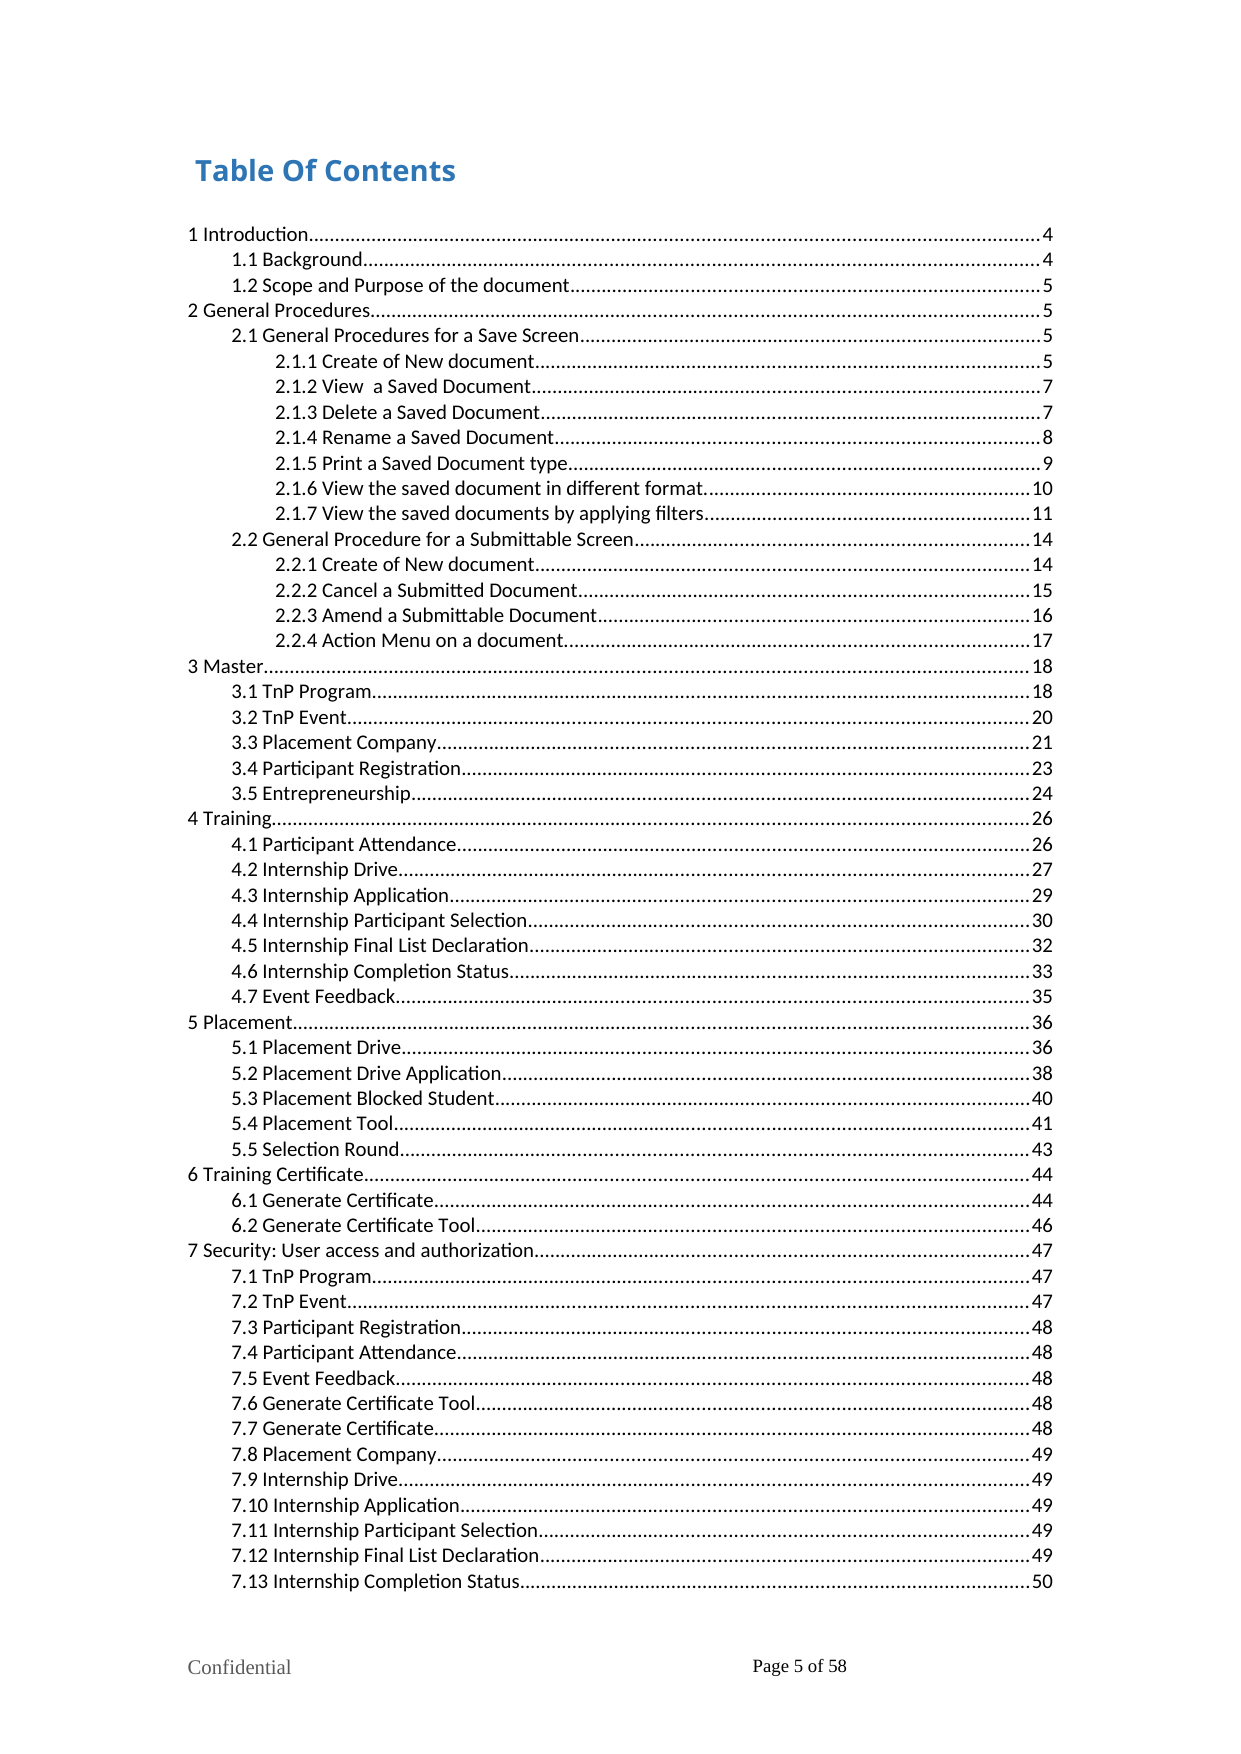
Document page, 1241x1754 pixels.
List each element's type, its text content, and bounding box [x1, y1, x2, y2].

text 2 General Procedures 5 [187, 297, 1053, 323]
text 6 Training Certificate 44 [187, 1161, 1053, 1187]
text 3 Master 18 [187, 653, 1053, 678]
text 2.1.1 Create of New document 5 [275, 348, 1053, 373]
text 4.3 Internship Application 29 [231, 882, 1053, 907]
text 5.1 Placement Drive 36 [231, 1034, 1053, 1060]
text 7.11 Internship Participant Selection 49 [231, 1517, 1053, 1543]
text 2.1.4 Rename a Saved Document 8 [275, 424, 1053, 450]
text 7.7 Generate Certificate 48 [231, 1416, 1053, 1441]
text 5.4 Placement Tool 41 [231, 1111, 1053, 1136]
text 4.7 Event Feedback 35 [231, 983, 1053, 1009]
text 2.2 General Procedure for a Submittable Screen 14 [231, 526, 1053, 551]
text 2.1.3 Delete a Saved Document 7 [275, 399, 1053, 424]
text 1.2 Scope and Purpose of the document 5 [231, 272, 1053, 297]
text 2.1 General Procedures for a Save Screen 5 [231, 323, 1053, 348]
text 2.1.6 View the saved document in different format. 10 [275, 475, 1053, 501]
text 7.4 Participant Attendance 48 [231, 1339, 1053, 1365]
text 7.3 Participant Registration 48 [231, 1314, 1053, 1339]
text 2.2.1 Create of New document 14 [275, 551, 1053, 577]
text 4.6 Internship Completion Status 33 [231, 958, 1053, 983]
text 7.6 Generate Certificate Tool 48 [231, 1390, 1053, 1416]
text 2.2.4 Action Menu on a document. 17 [275, 628, 1053, 653]
text 3.1 TnP Program 18 [231, 678, 1053, 704]
text 3.4 Participant Registration 23 [231, 755, 1053, 780]
text 7.13 Internship Completion Status 50 [231, 1568, 1053, 1593]
text 4.5 Internship Final List Declaration 32 [231, 933, 1053, 958]
text 5.5 Selection Round 43 [231, 1136, 1053, 1161]
text 7.10 Internship Application 49 [231, 1492, 1053, 1517]
text 7.12 Internship Final List Declaration 49 [231, 1543, 1053, 1568]
text 2.1.5 Print a Saved Document type 9 [275, 450, 1053, 475]
text 6.2 Generate Certificate Tool 46 [231, 1212, 1053, 1238]
text 7.5 Event Feedback 48 [231, 1365, 1053, 1390]
text 7 Security: User access and authorization 47 [187, 1238, 1053, 1263]
text 3.5 Entrepreneurship 24 [231, 780, 1053, 806]
text 1.1 Background 4 [231, 246, 1053, 272]
text 7.9 Internship Drive 49 [231, 1466, 1053, 1492]
text 6.1 Generate Certificate 44 [231, 1187, 1053, 1212]
text 5.3 Placement Blocked Student 40 [231, 1085, 1053, 1111]
text 5 Placement 36 [187, 1009, 1053, 1034]
text 5.2 Placement Drive Application 38 [231, 1060, 1053, 1085]
subtitle Table Of Contents [187, 150, 1053, 190]
text 4.4 Internship Participant Selection 30 [231, 907, 1053, 933]
text 4 Training 26 [187, 806, 1053, 831]
text 2.2.2 Cancel a Submitted Document 15 [275, 577, 1053, 602]
text 1 Introduction 4 [187, 221, 1053, 246]
text 3.2 TnP Event 20 [231, 704, 1053, 729]
text 4.1 Participant Attendance 26 [231, 831, 1053, 856]
text 7.8 Placement Company 49 [231, 1441, 1053, 1466]
text 2.2.3 Amend a Submittable Document 16 [275, 602, 1053, 628]
text 4.2 Internship Drive 27 [231, 856, 1053, 882]
text 2.1.2 View a Saved Document 7 [275, 373, 1053, 399]
text 2.1.7 View the saved documents by applying filters. 11 [275, 501, 1053, 526]
text 7.2 TnP Event 47 [231, 1288, 1053, 1314]
text 3.3 Placement Company 21 [231, 729, 1053, 755]
text 7.1 TnP Program 47 [231, 1263, 1053, 1288]
